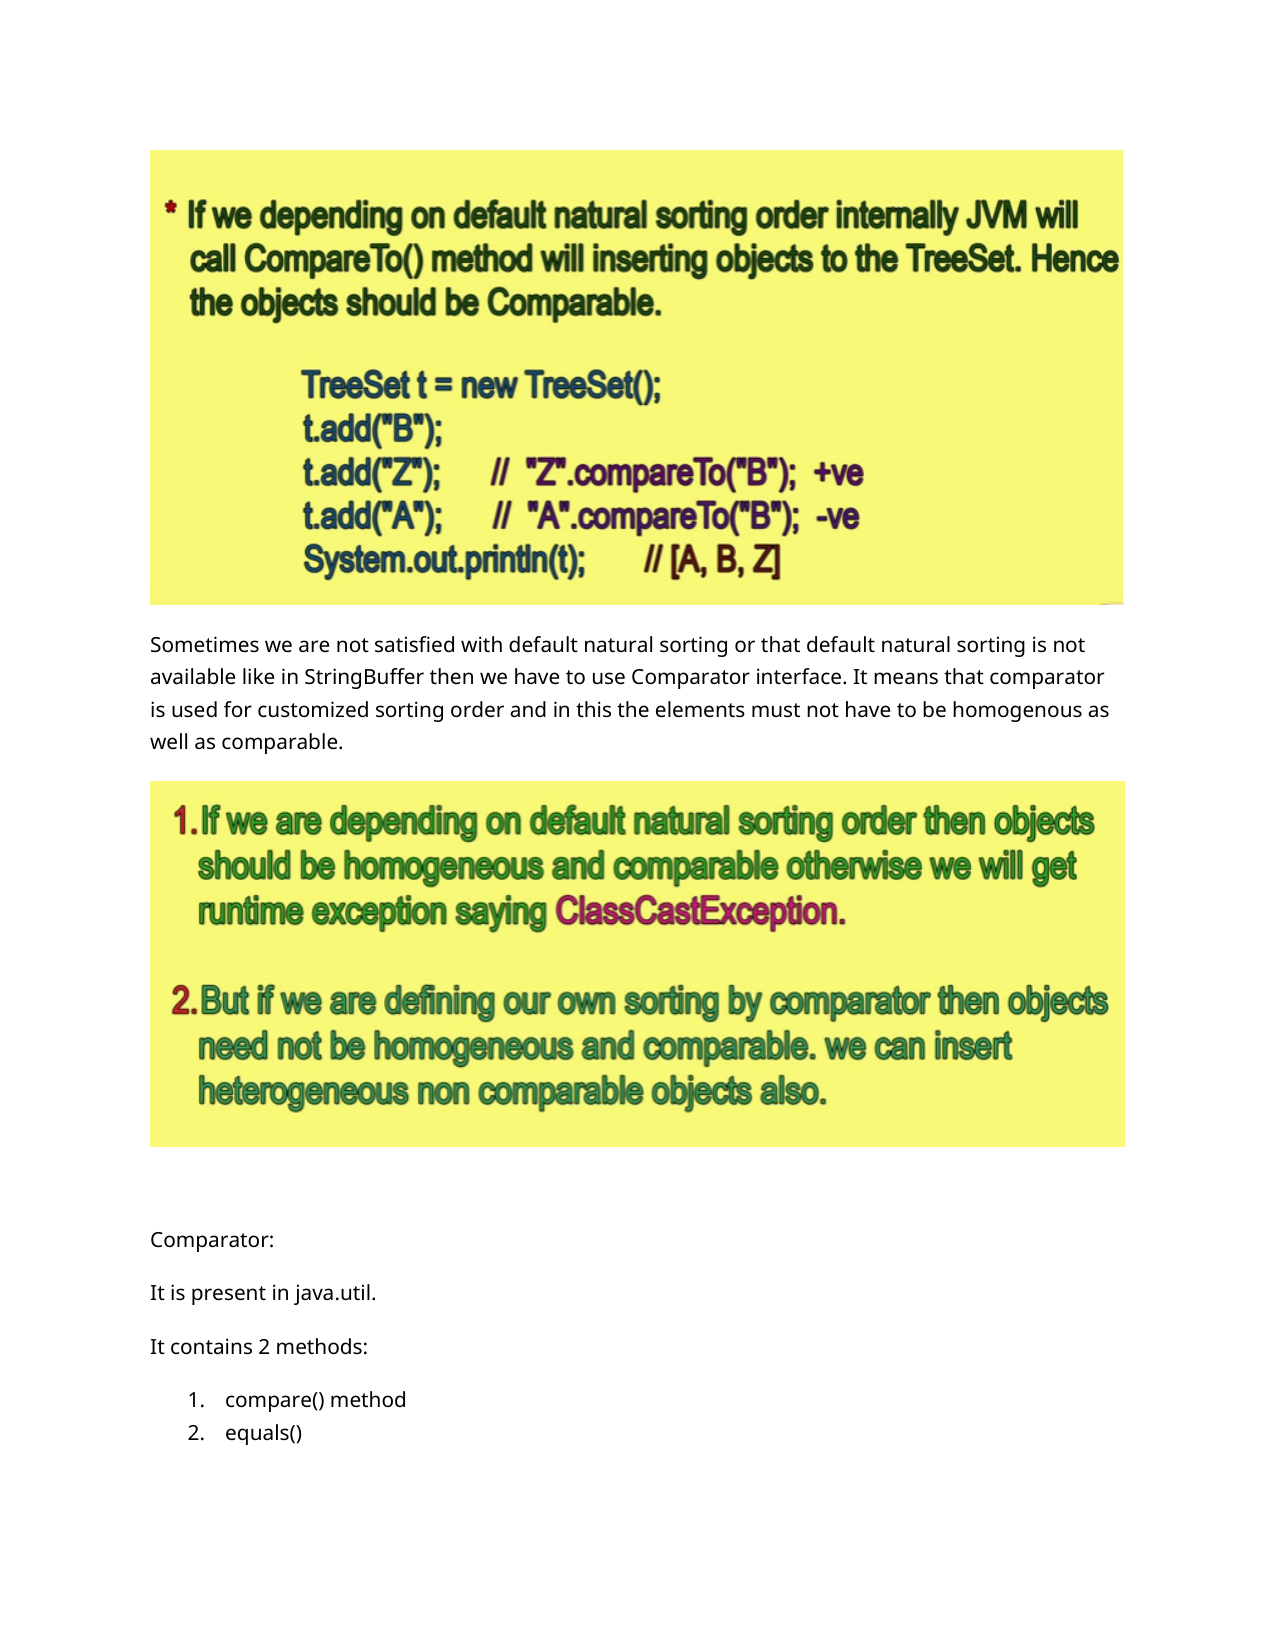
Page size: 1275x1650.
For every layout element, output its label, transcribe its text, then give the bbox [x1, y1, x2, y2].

list equals() [187, 1418, 1125, 1446]
picture [150, 781, 1125, 1147]
text It contains 2 methods: [150, 1332, 1125, 1360]
text Sometimes we are not satisfied with default natural sorting or that default natural sorting is not available like in StringBuffer then we have to use Comparator interface. It means that comparator is used for customized sorting order and in this the elements must not have to be homogenous as well as comparable. [150, 630, 1125, 756]
text It is present in java.util. [150, 1278, 1125, 1307]
text Comparator: [150, 1225, 1125, 1253]
list compare() method [187, 1385, 1125, 1414]
picture [150, 150, 1124, 605]
